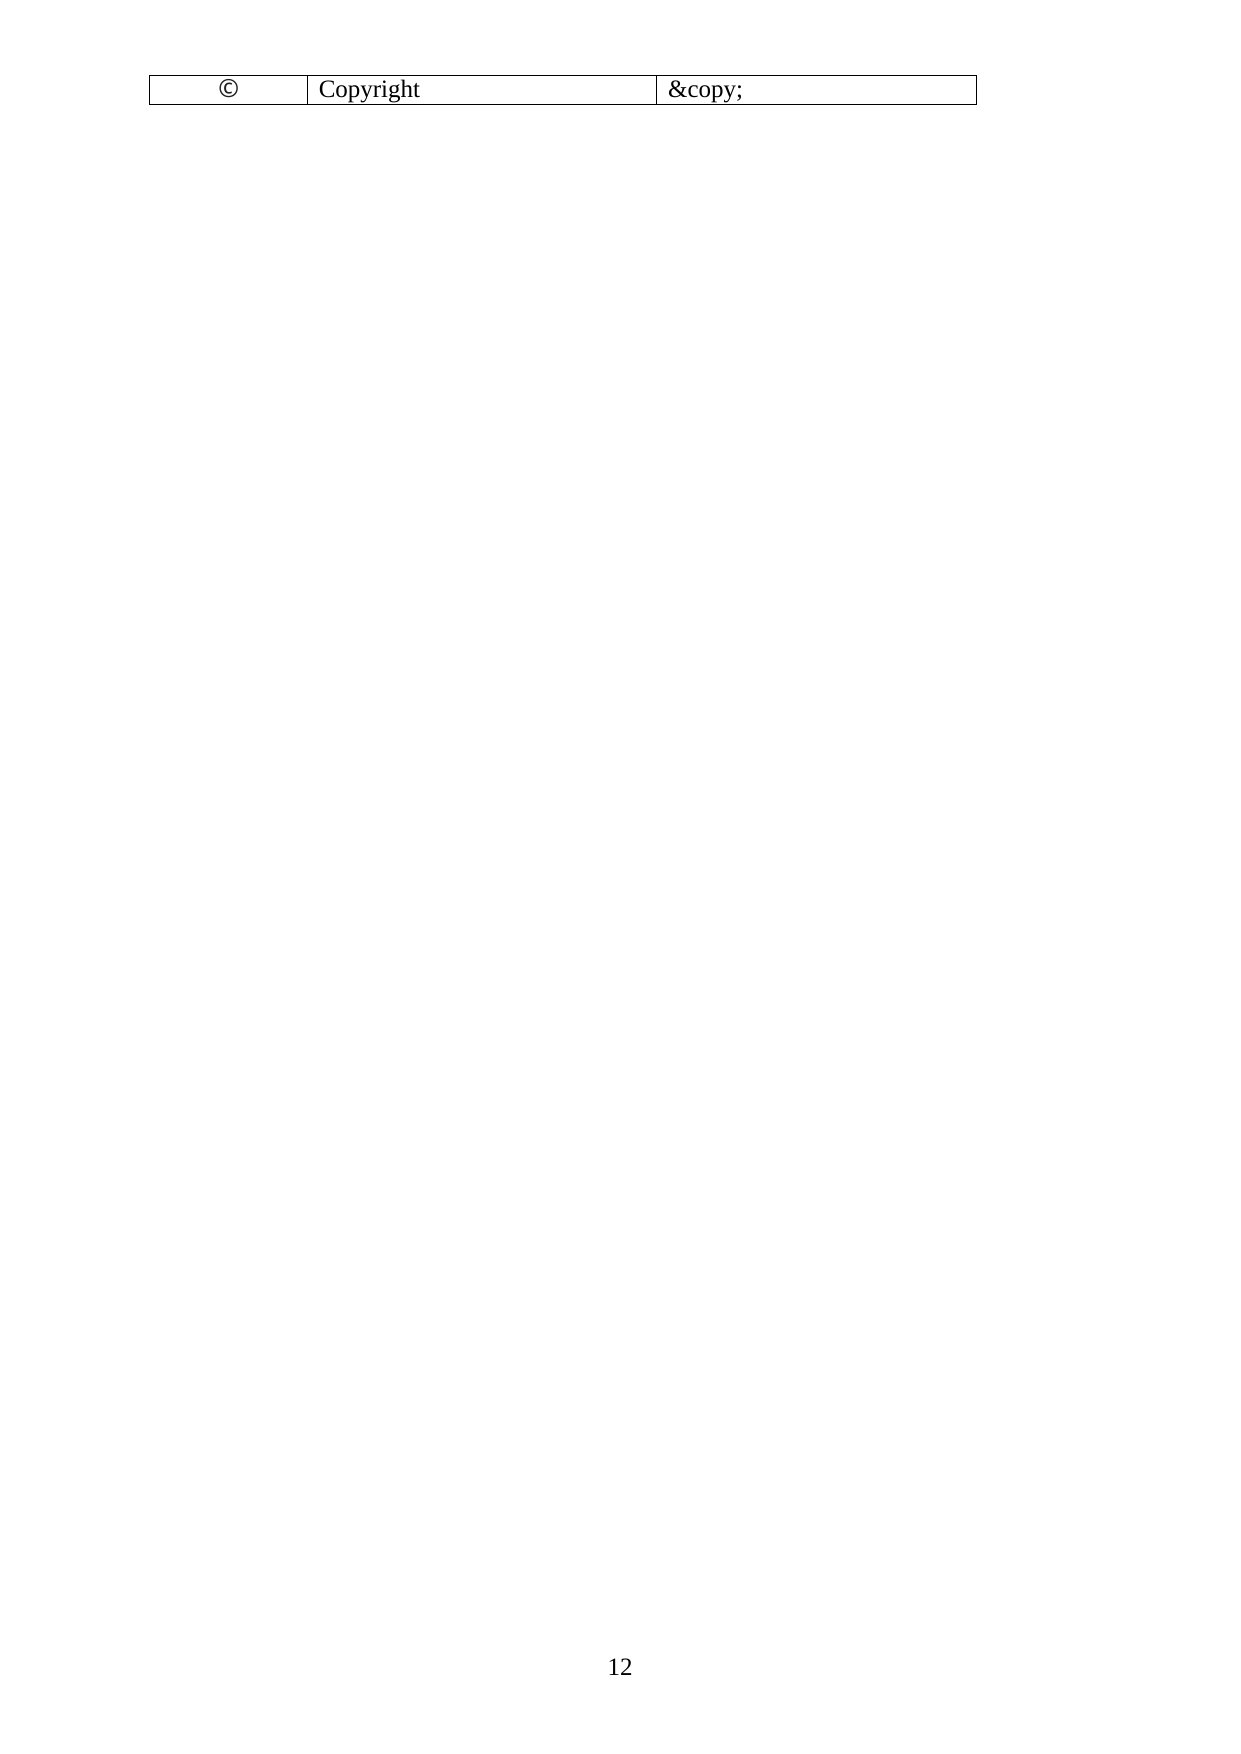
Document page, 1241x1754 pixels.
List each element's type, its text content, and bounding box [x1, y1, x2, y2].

table_cell © [150, 76, 307, 103]
table_cell Copyright [308, 76, 656, 103]
table_cell &copy; [657, 76, 976, 103]
